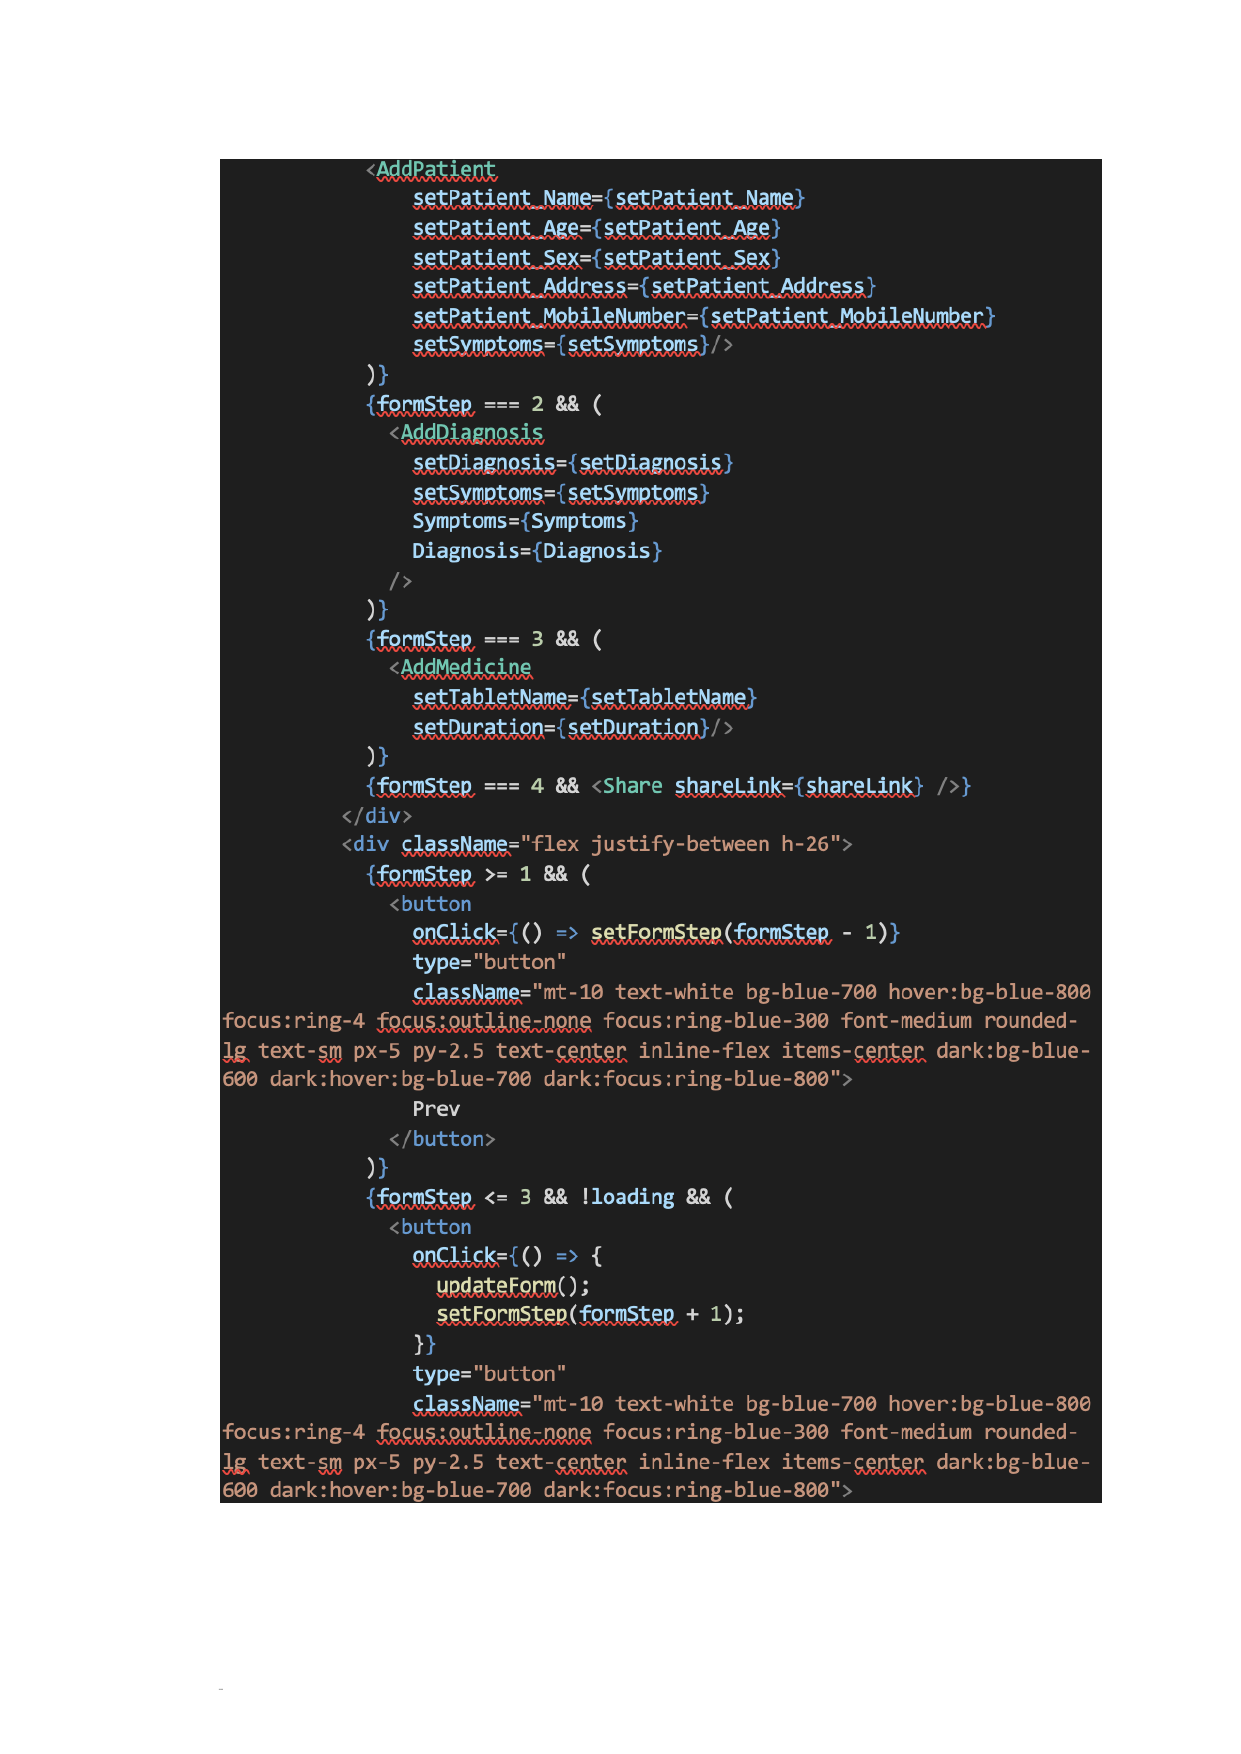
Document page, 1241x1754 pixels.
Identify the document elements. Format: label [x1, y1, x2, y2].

picture [218, 159, 1105, 1510]
